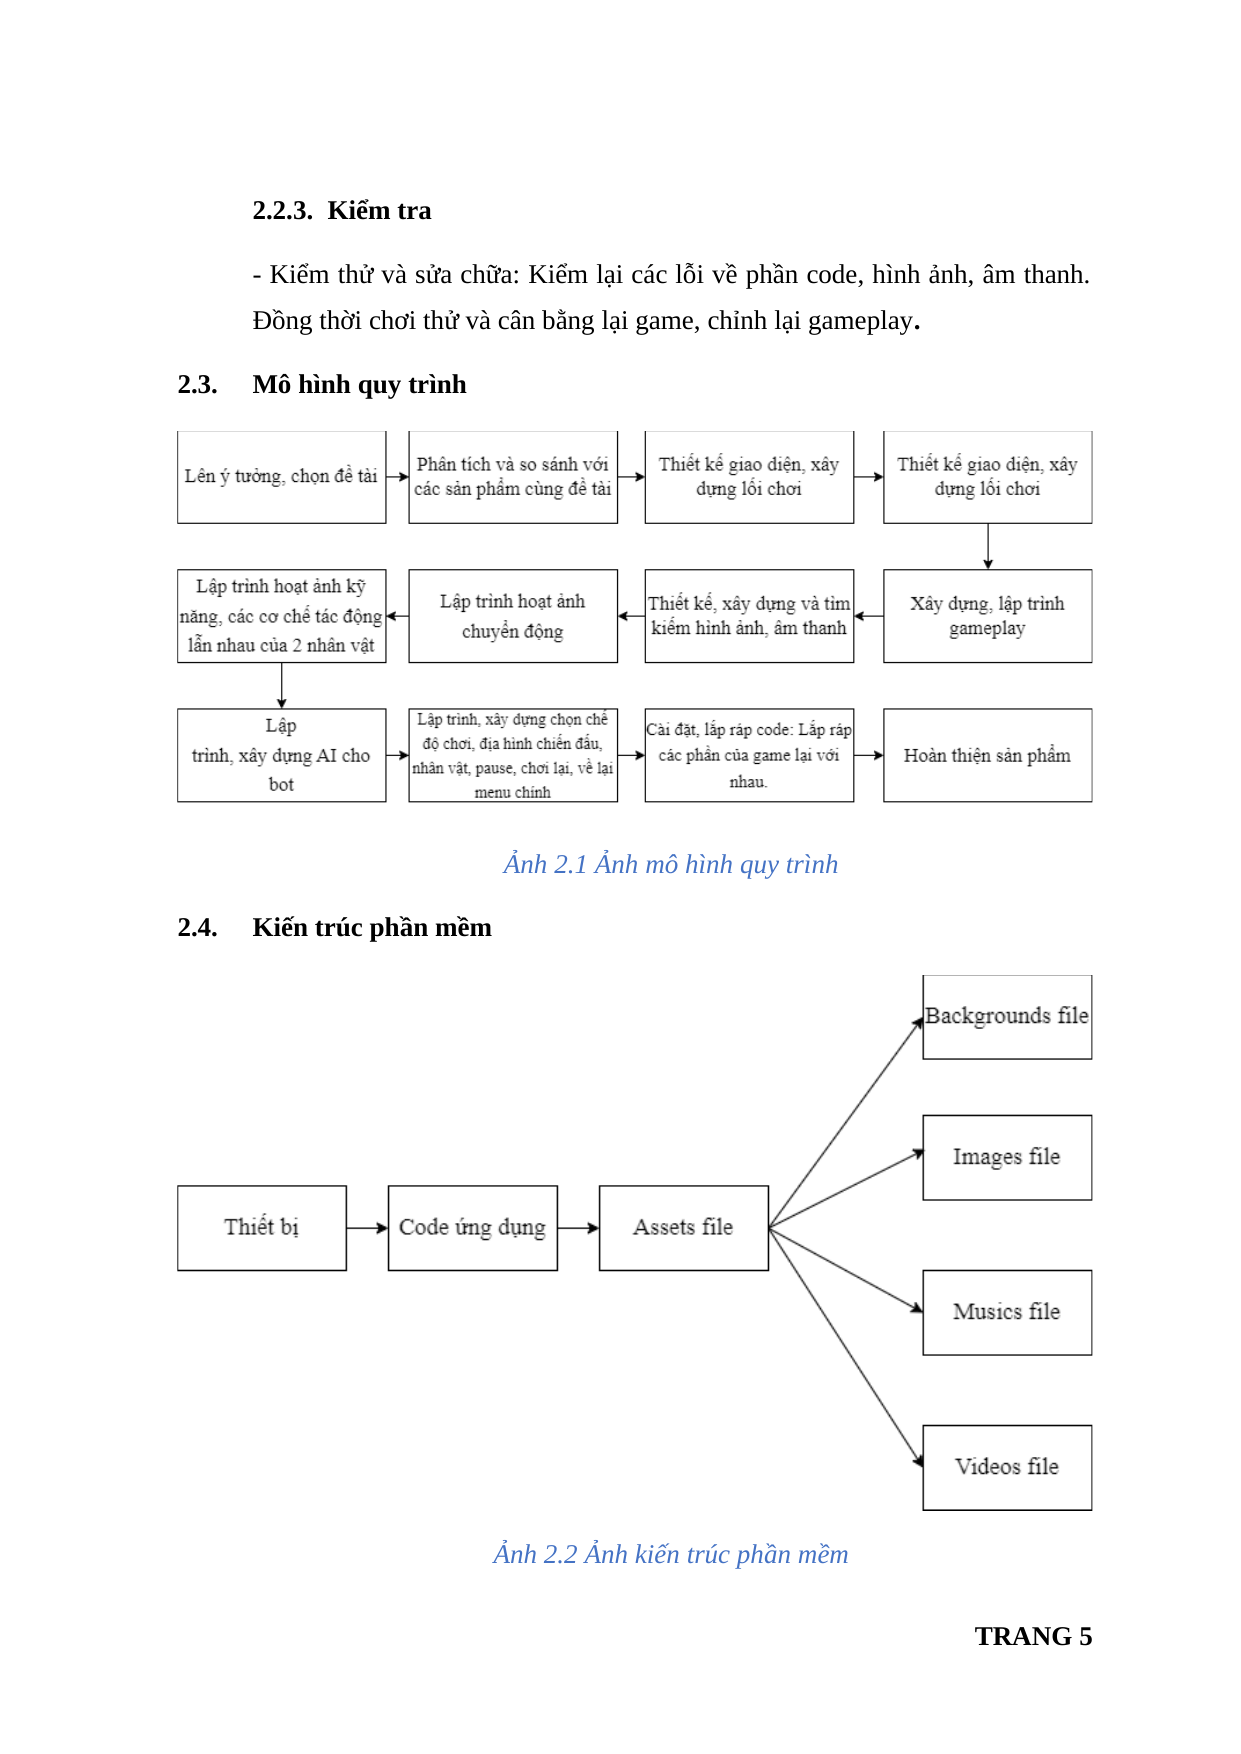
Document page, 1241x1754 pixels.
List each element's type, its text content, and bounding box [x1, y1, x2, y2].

list Mô hình quy trình [177, 368, 1092, 399]
text - Kiểm thử và sửa chữa: Kiểm lại các lỗi về phần code, hình ảnh, âm thanh. Đồng thời chơi thử và cân bằng lại game, chỉnh lại gameplay. [252, 258, 1092, 336]
picture [177, 431, 1093, 821]
list Kiến trúc phần mềm [177, 912, 1092, 943]
text Ảnh 2.1 Ảnh mô hình quy trình [177, 848, 1092, 879]
text Ảnh 2.2 Ảnh kiến trúc phần mềm [177, 1538, 1092, 1569]
list Kiểm tra [252, 194, 1092, 226]
picture [177, 975, 1093, 1511]
